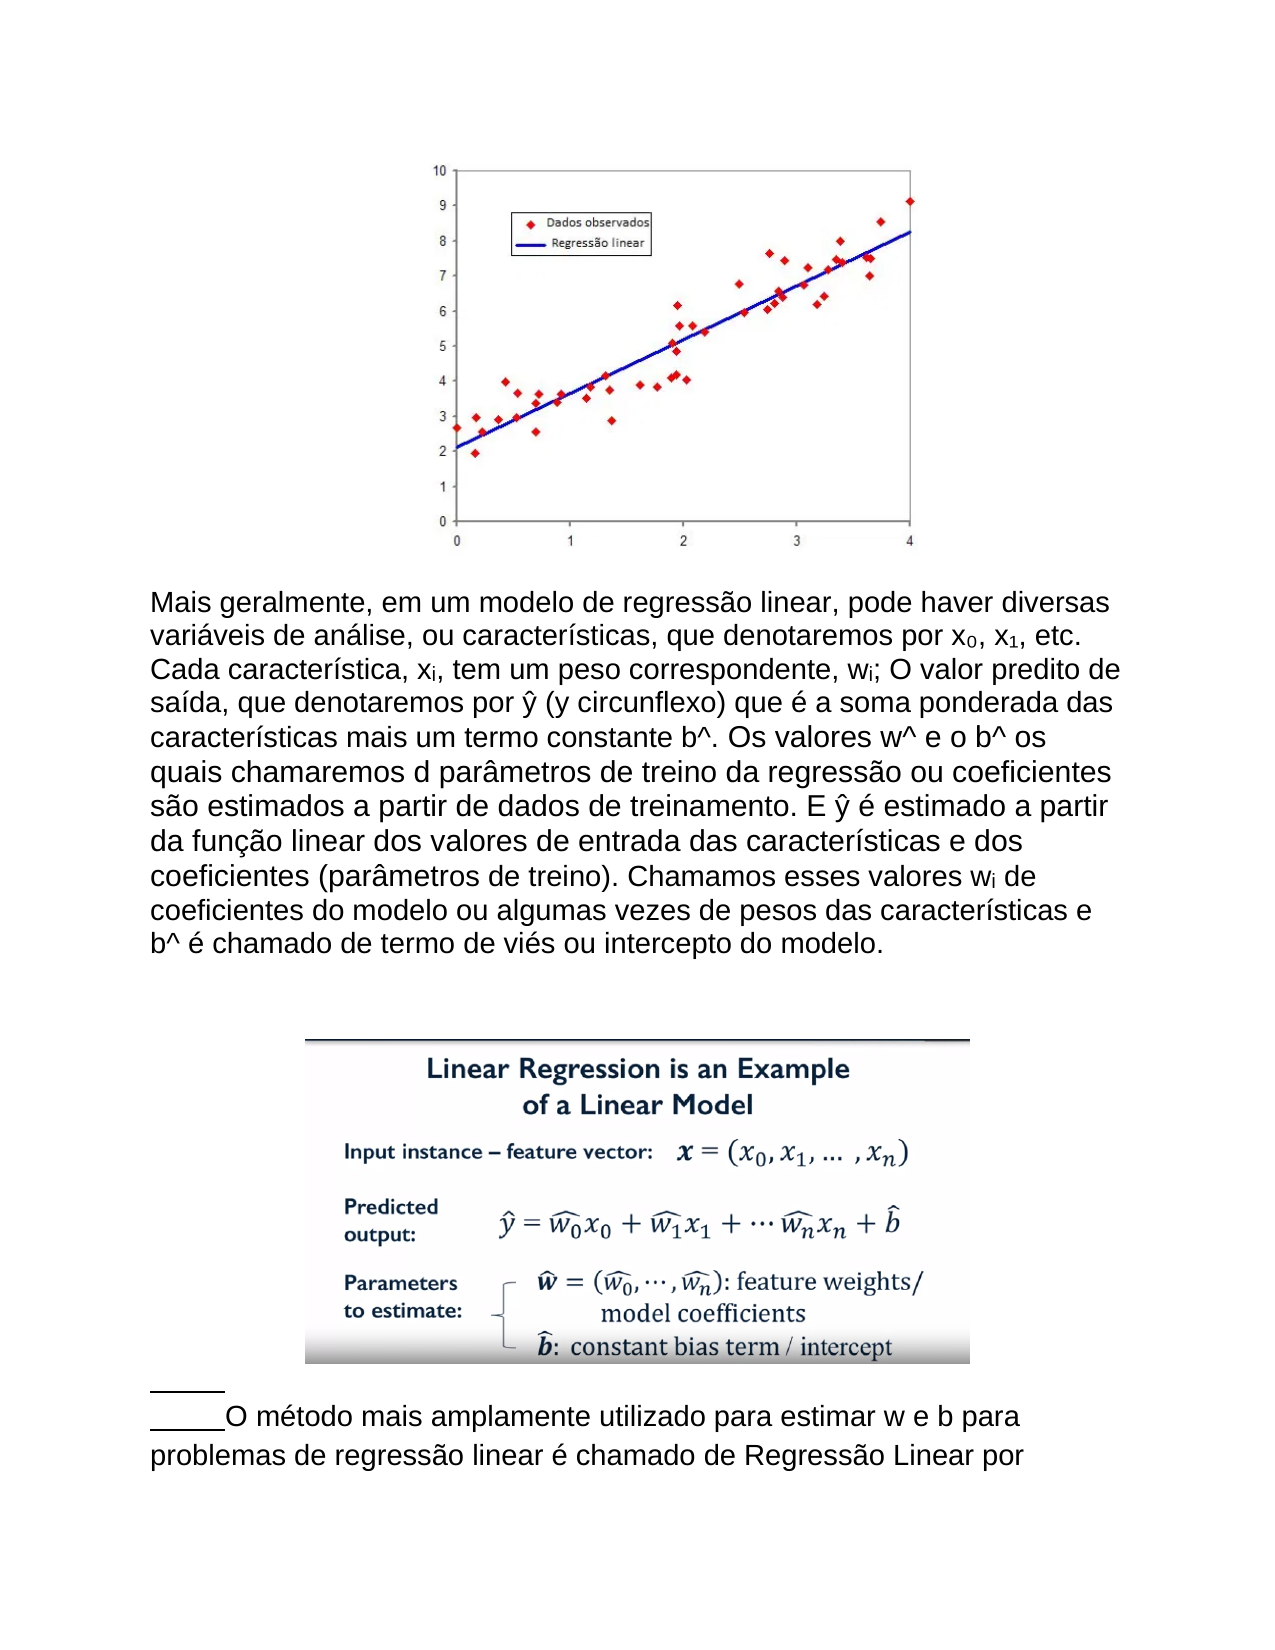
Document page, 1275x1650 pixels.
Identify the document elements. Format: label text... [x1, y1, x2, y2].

text Mais geralmente, em um modelo de regressão linear, pode haver diversas variáveis de análise, ou características, que denotaremos por x₀, x₁, etc. Cada característica, xᵢ, tem um peso correspondente, wᵢ; O valor predito de saída, que denotaremos por ŷ (y circunflexo) que é a soma ponderada das características mais um termo constante b^. Os valores w^ e o b^ os quais chamaremos d parâmetros de treino da regressão ou coeficientes são estimados a partir de dados de treinamento. E ŷ é estimado a partir da função linear dos valores de entrada das características e dos coeficientes (parâmetros de treino). Chamamos esses valores wᵢ de coeficientes do modelo ou algumas vezes de pesos das características e b^ é chamado de termo de viés ou intercepto do modelo. [150, 585, 1125, 960]
picture [412, 150, 938, 562]
picture [305, 1039, 970, 1364]
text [150, 1399, 1125, 1471]
